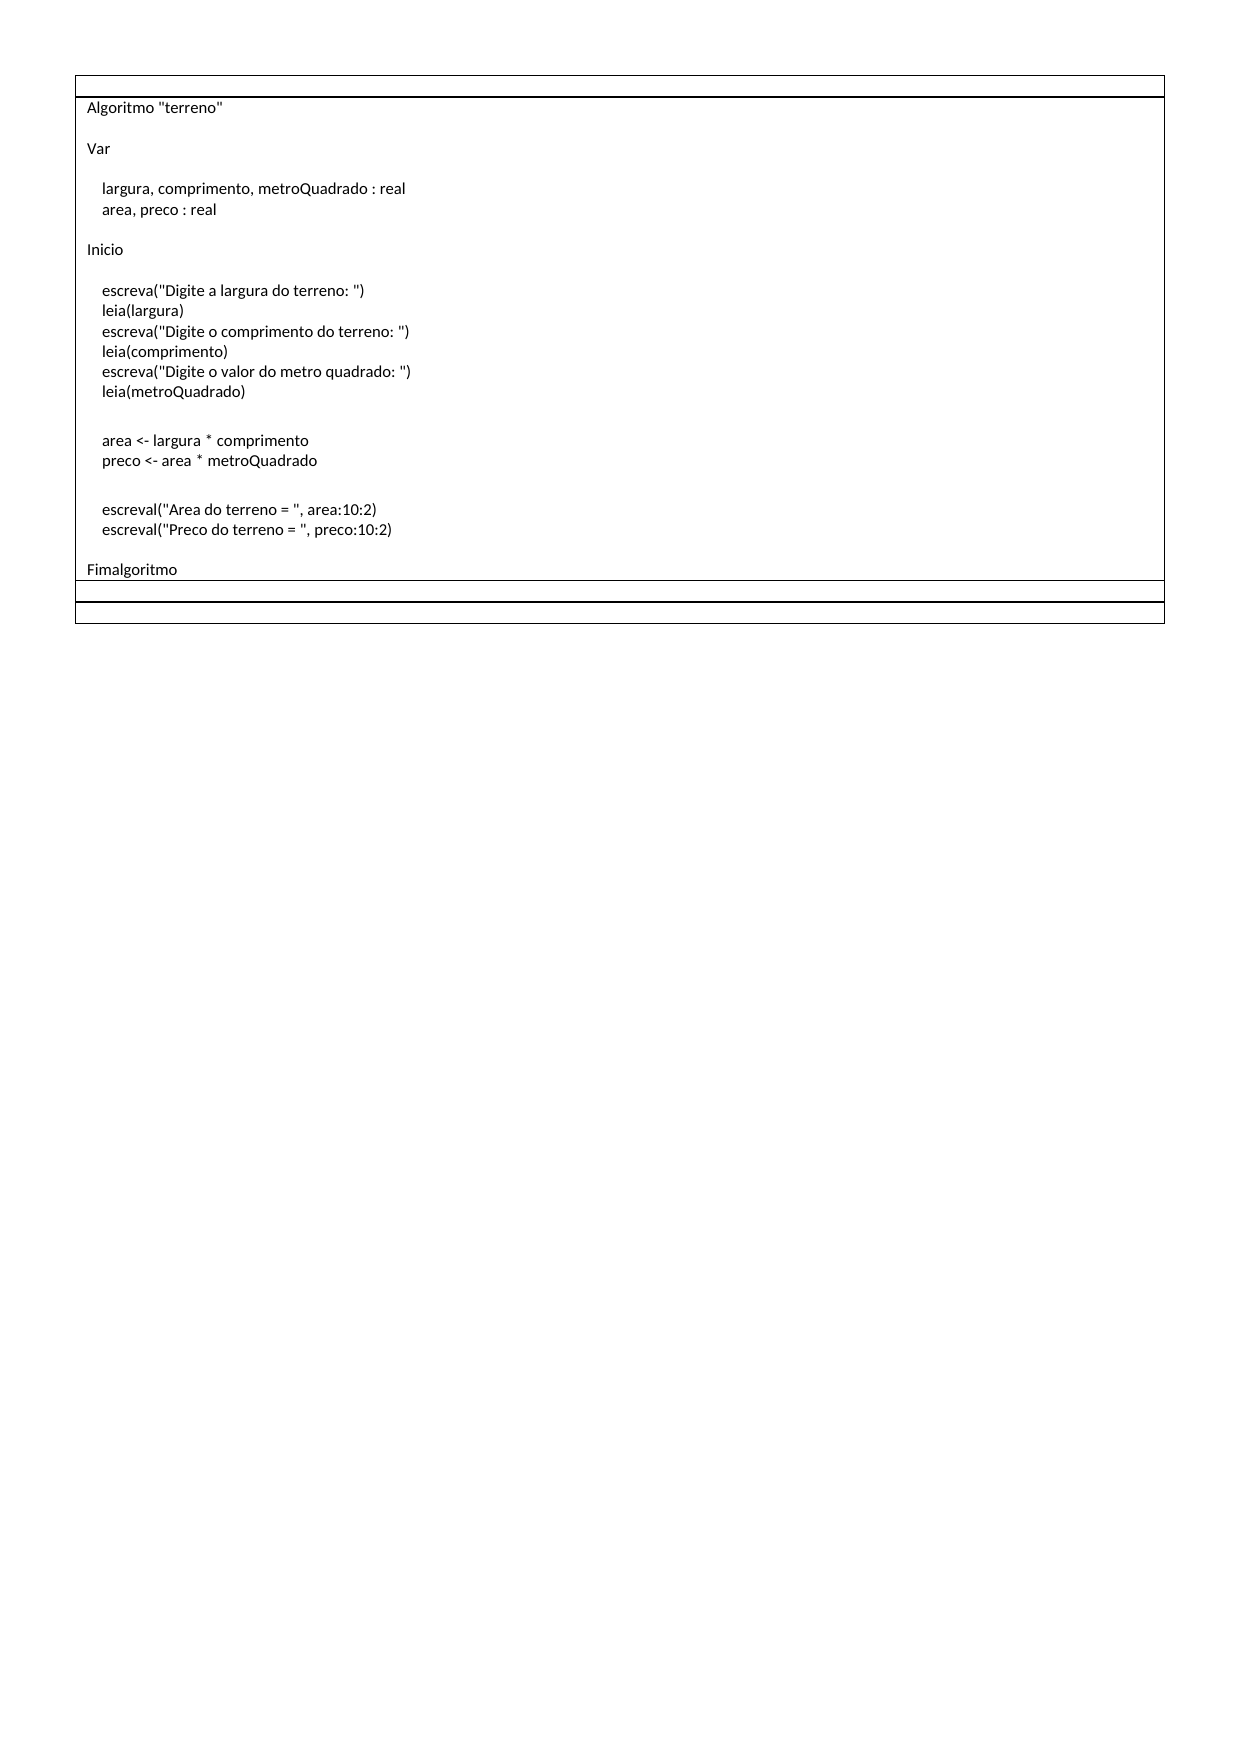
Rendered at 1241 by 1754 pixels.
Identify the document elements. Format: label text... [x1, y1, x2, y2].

table_cell Algoritmo "terreno" Var largura, comprimento, metroQuadrado : real area, preco : real Inicio escreva("Digite a largura do terreno: ") leia(largura) escreva("Digite o comprimento do terreno: ") leia(comprimento) escreva("Digite o valor do metro quadrado: ") leia(metroQuadrado) area <- largura * comprimento preco <- area * metroQuadrado escreval("Area do terreno = ", area:10:2) escreval("Preco do terreno = ", preco:10:2) Fimalgoritmo [76, 98, 1164, 580]
table_cell [76, 581, 1164, 601]
table_header [76, 76, 1164, 96]
table_cell [76, 603, 1164, 623]
